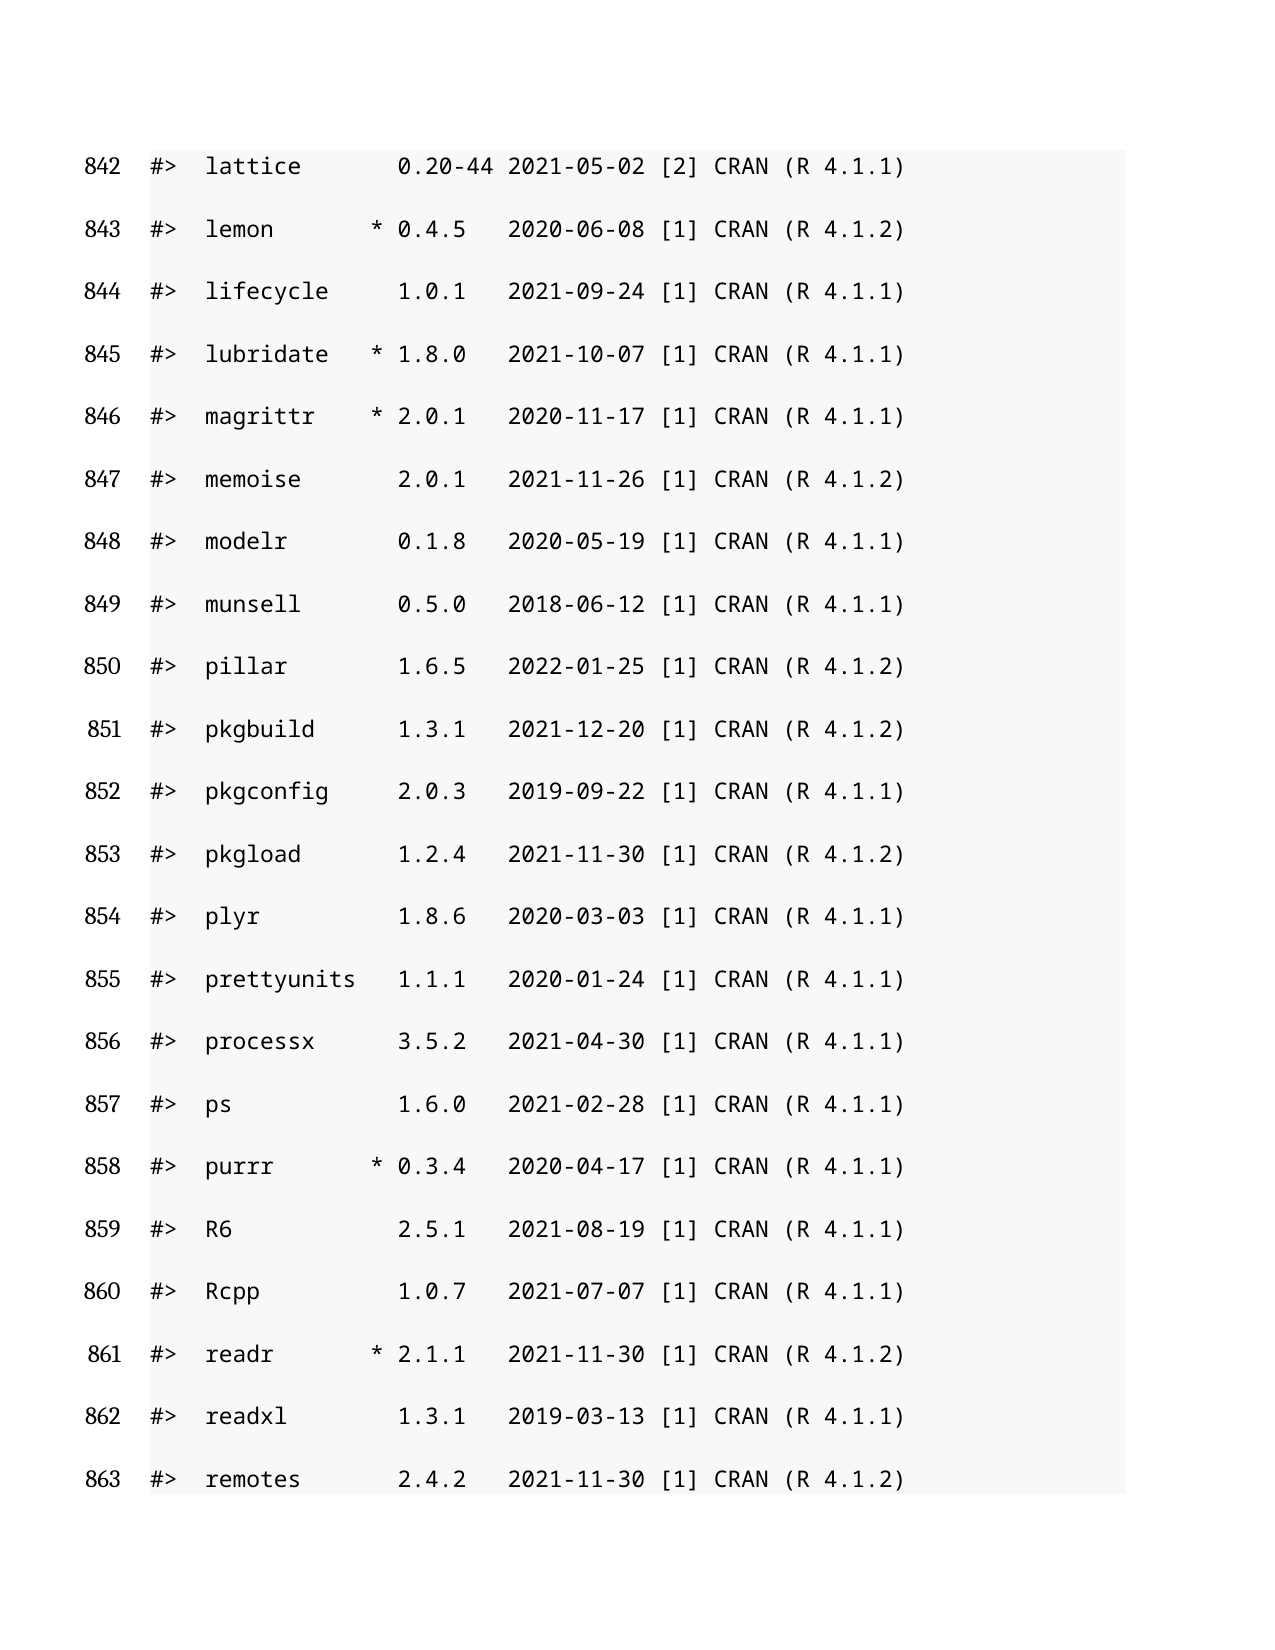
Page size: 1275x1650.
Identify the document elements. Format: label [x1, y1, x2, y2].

text [150, 150, 1125, 1494]
